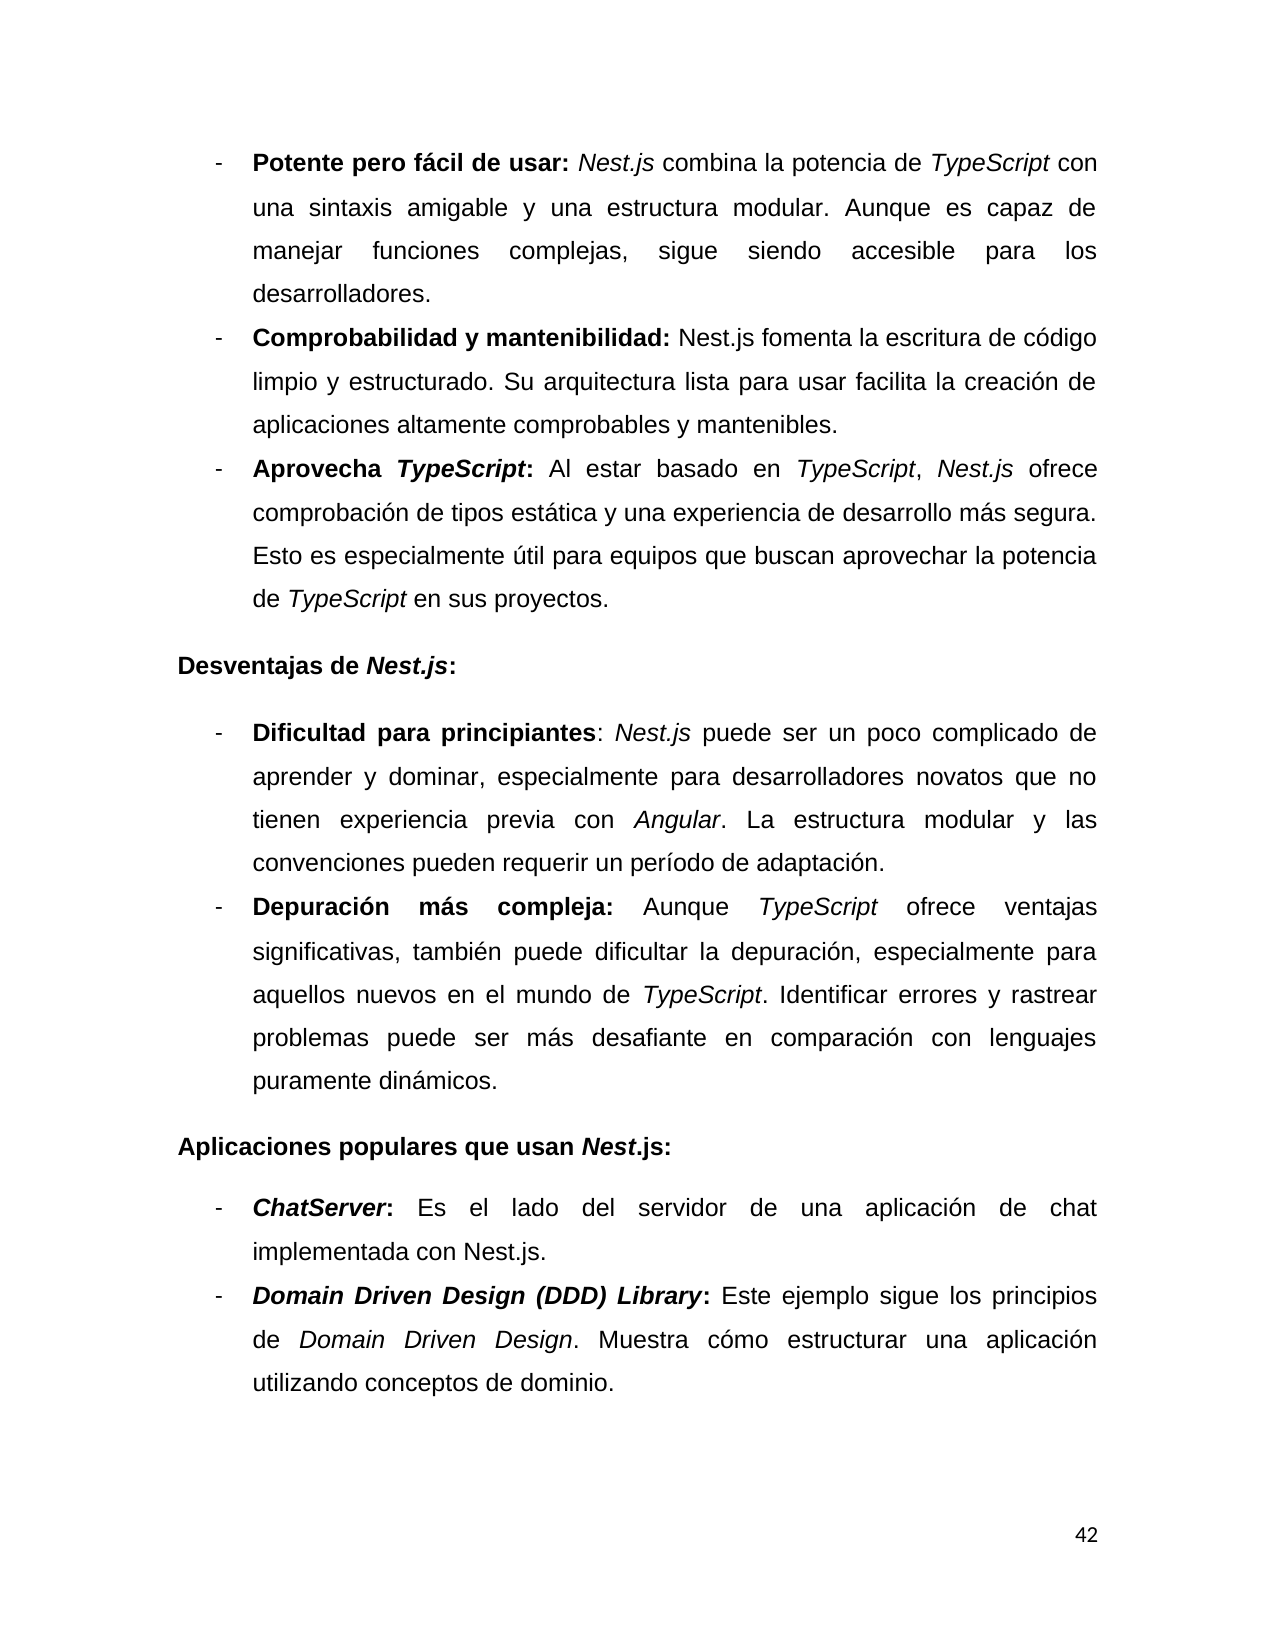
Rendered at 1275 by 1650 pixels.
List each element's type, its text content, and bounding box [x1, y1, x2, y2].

text Desventajas de Nest.js: [177, 651, 1098, 679]
list Depuración más compleja: Aunque TypeScript ofrece ventajas significativas, también puede dificultar la depuración, especialmente para aquellos nuevos en el mundo de TypeScript. Identificar errores y rastrear problemas puede ser más desafiante en comparación con lenguajes puramente dinámicos. [215, 892, 1098, 1094]
list Potente pero fácil de usar: Nest.js combina la potencia de TypeScript con una sintaxis amigable y una estructura modular. Aunque es capaz de manejar funciones complejas, sigue siendo accesible para los desarrolladores. [215, 148, 1098, 307]
list ChatServer: Es el lado del servidor de una aplicación de chat implementada con Nest.js. [215, 1192, 1098, 1266]
list Comprobabilidad y mantenibilidad: Nest.js fomenta la escritura de código limpio y estructurado. Su arquitectura lista para usar facilita la creación de aplicaciones altamente comprobables y mantenibles. [215, 322, 1098, 439]
list Aprovecha TypeScript: Al estar basado en TypeScript, Nest.js ofrece comprobación de tipos estática y una experiencia de desarrollo más segura. Esto es especialmente útil para equipos que buscan aprovechar la potencia de TypeScript en sus proyectos. [215, 453, 1098, 613]
list Dificultad para principiantes: Nest.js puede ser un poco complicado de aprender y dominar, especialmente para desarrolladores novatos que no tienen experiencia previa con Angular. La estructura modular y las convenciones pueden requerir un período de adaptación. [215, 717, 1098, 877]
text Aplicaciones populares que usan Nest.js: [177, 1132, 1098, 1161]
list Domain Driven Design (DDD) Library: Este ejemplo sigue los principios de Domain Driven Design. Muestra cómo estructurar una aplicación utilizando conceptos de dominio. [215, 1280, 1098, 1397]
